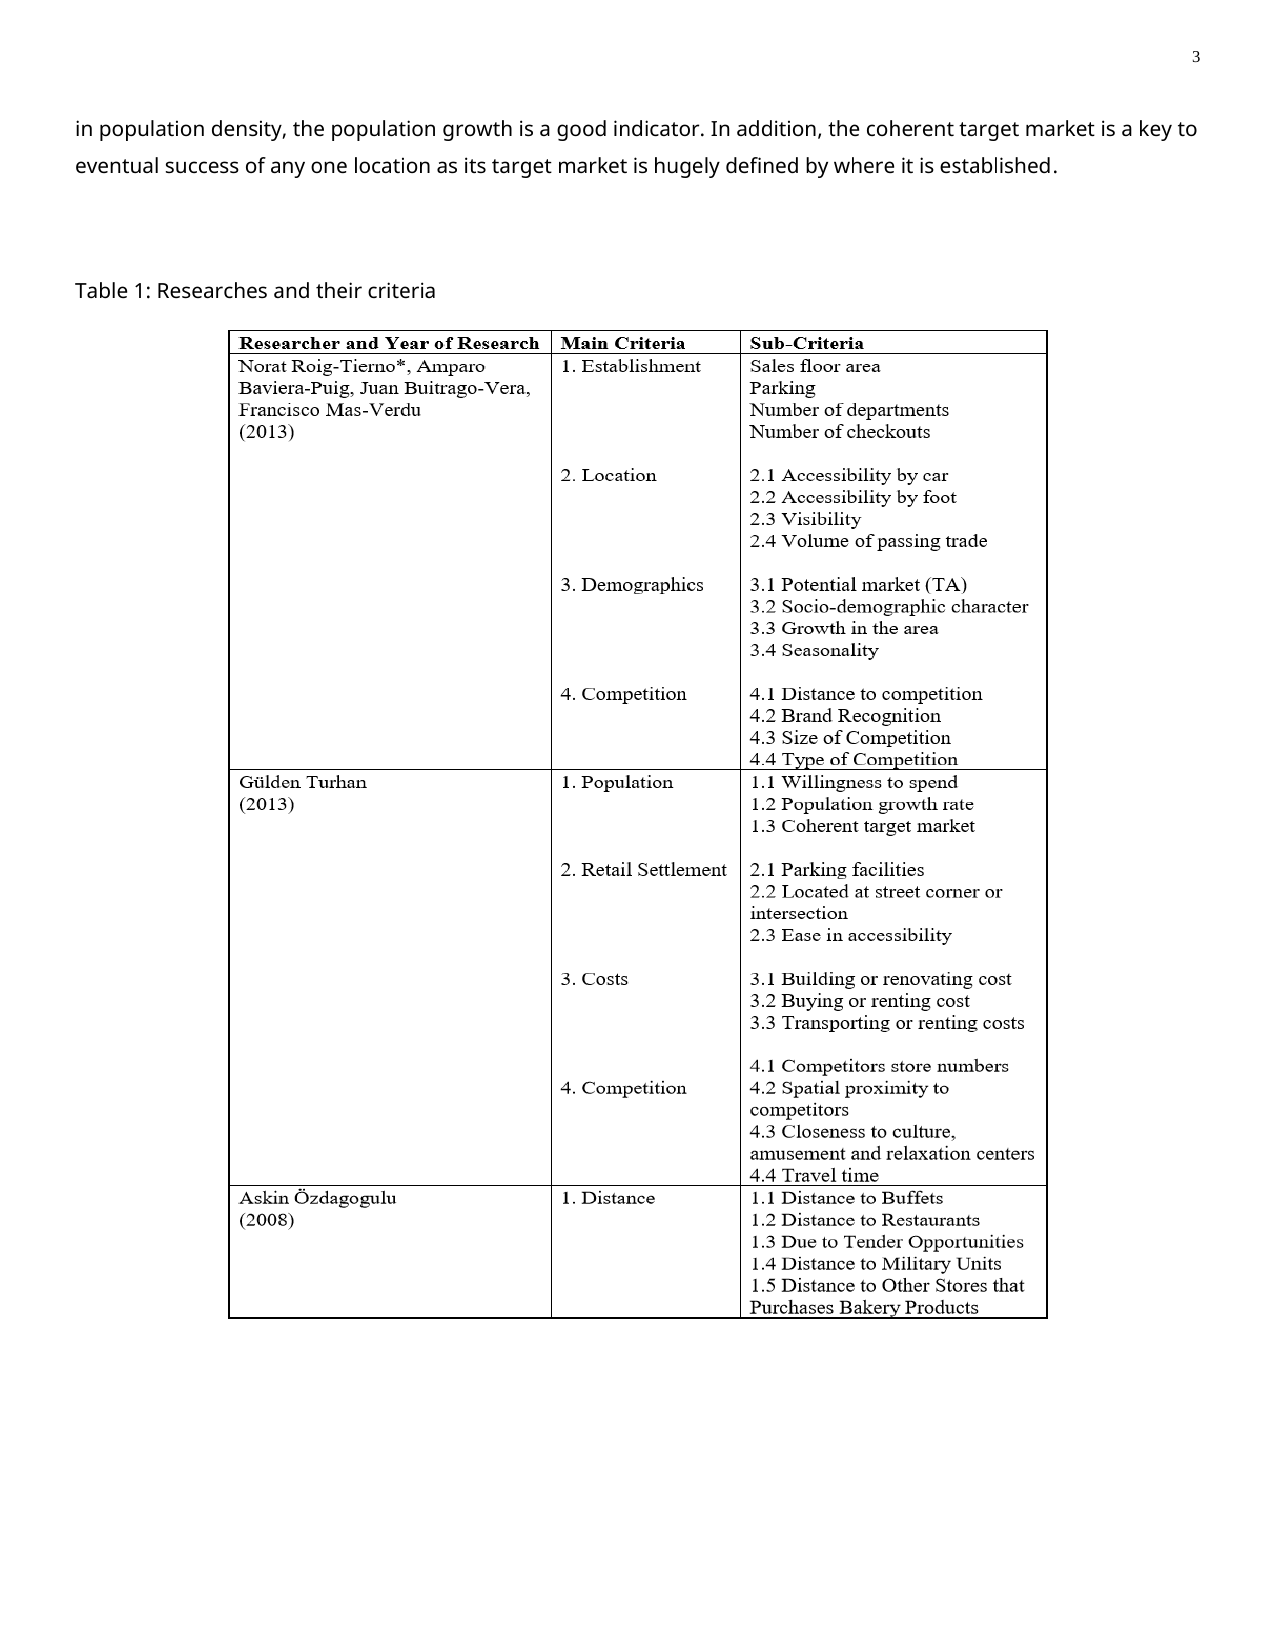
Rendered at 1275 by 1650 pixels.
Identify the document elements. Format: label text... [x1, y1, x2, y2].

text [75, 105, 1200, 180]
picture [223, 330, 1053, 1321]
text Table 1: Researches and their criteria [75, 267, 1200, 305]
